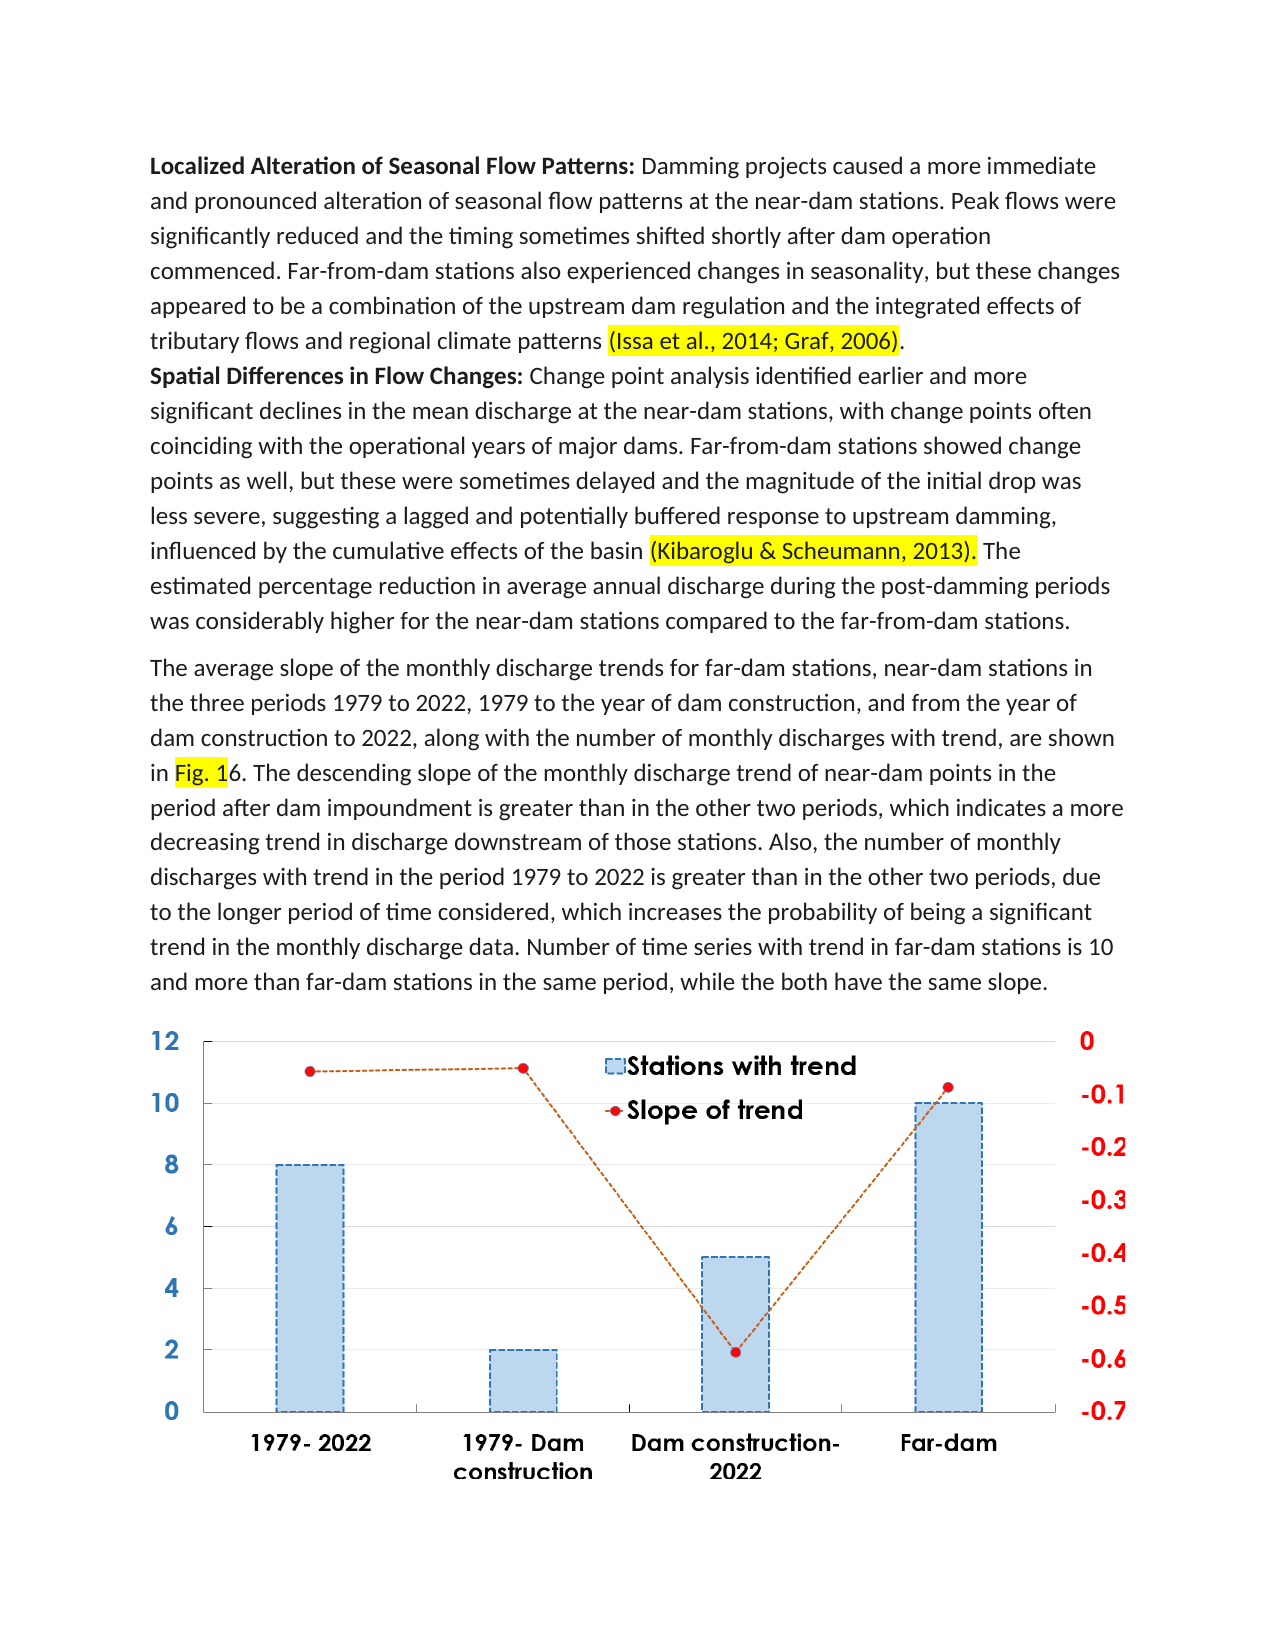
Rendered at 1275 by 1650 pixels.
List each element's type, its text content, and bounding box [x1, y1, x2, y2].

text The average slope of the monthly discharge trends for far-dam stations, near-dam stations in the three periods 1979 to 2022, 1979 to the year of dam construction, and from the year of dam construction to 2022, along with the number of monthly discharges with trend, are shown in Fig. 16. The descending slope of the monthly discharge trend of near-dam points in the period after dam impoundment is greater than in the other two periods, which indicates a more decreasing trend in discharge downstream of those stations. Also, the number of monthly discharges with trend in the period 1979 to 2022 is greater than in the other two periods, due to the longer period of time considered, which increases the probability of being a significant trend in the monthly discharge data. Number of time series with trend in far-dam stations is 10 and more than far-dam stations in the same period, while the both have the same slope. [150, 652, 1125, 996]
picture [150, 1025, 1125, 1479]
text Spatial Differences in Flow Changes: Change point analysis identified earlier and more significant declines in the mean discharge at the near-dam stations, with change points often coinciding with the operational years of major dams. Far-from-dam stations showed change points as well, but these were sometimes delayed and the magnitude of the initial drop was less severe, suggesting a lagged and potentially buffered response to upstream damming, influenced by the cumulative effects of the basin (Kibaroglu & Scheumann, 2013). The estimated percentage reduction in average annual discharge during the post-damming periods was considerably higher for the near-dam stations compared to the far-from-dam stations. [150, 360, 1125, 636]
text Localized Alteration of Seasonal Flow Patterns: Damming projects caused a more immediate and pronounced alteration of seasonal flow patterns at the near-dam stations. Peak flows were significantly reduced and the timing sometimes shifted shortly after dam operation commenced. Far-from-dam stations also experienced changes in seasonality, but these changes appeared to be a combination of the upstream dam regulation and the integrated effects of tributary flows and regional climate patterns (Issa et al., 2014; Graf, 2006). [150, 150, 1125, 356]
